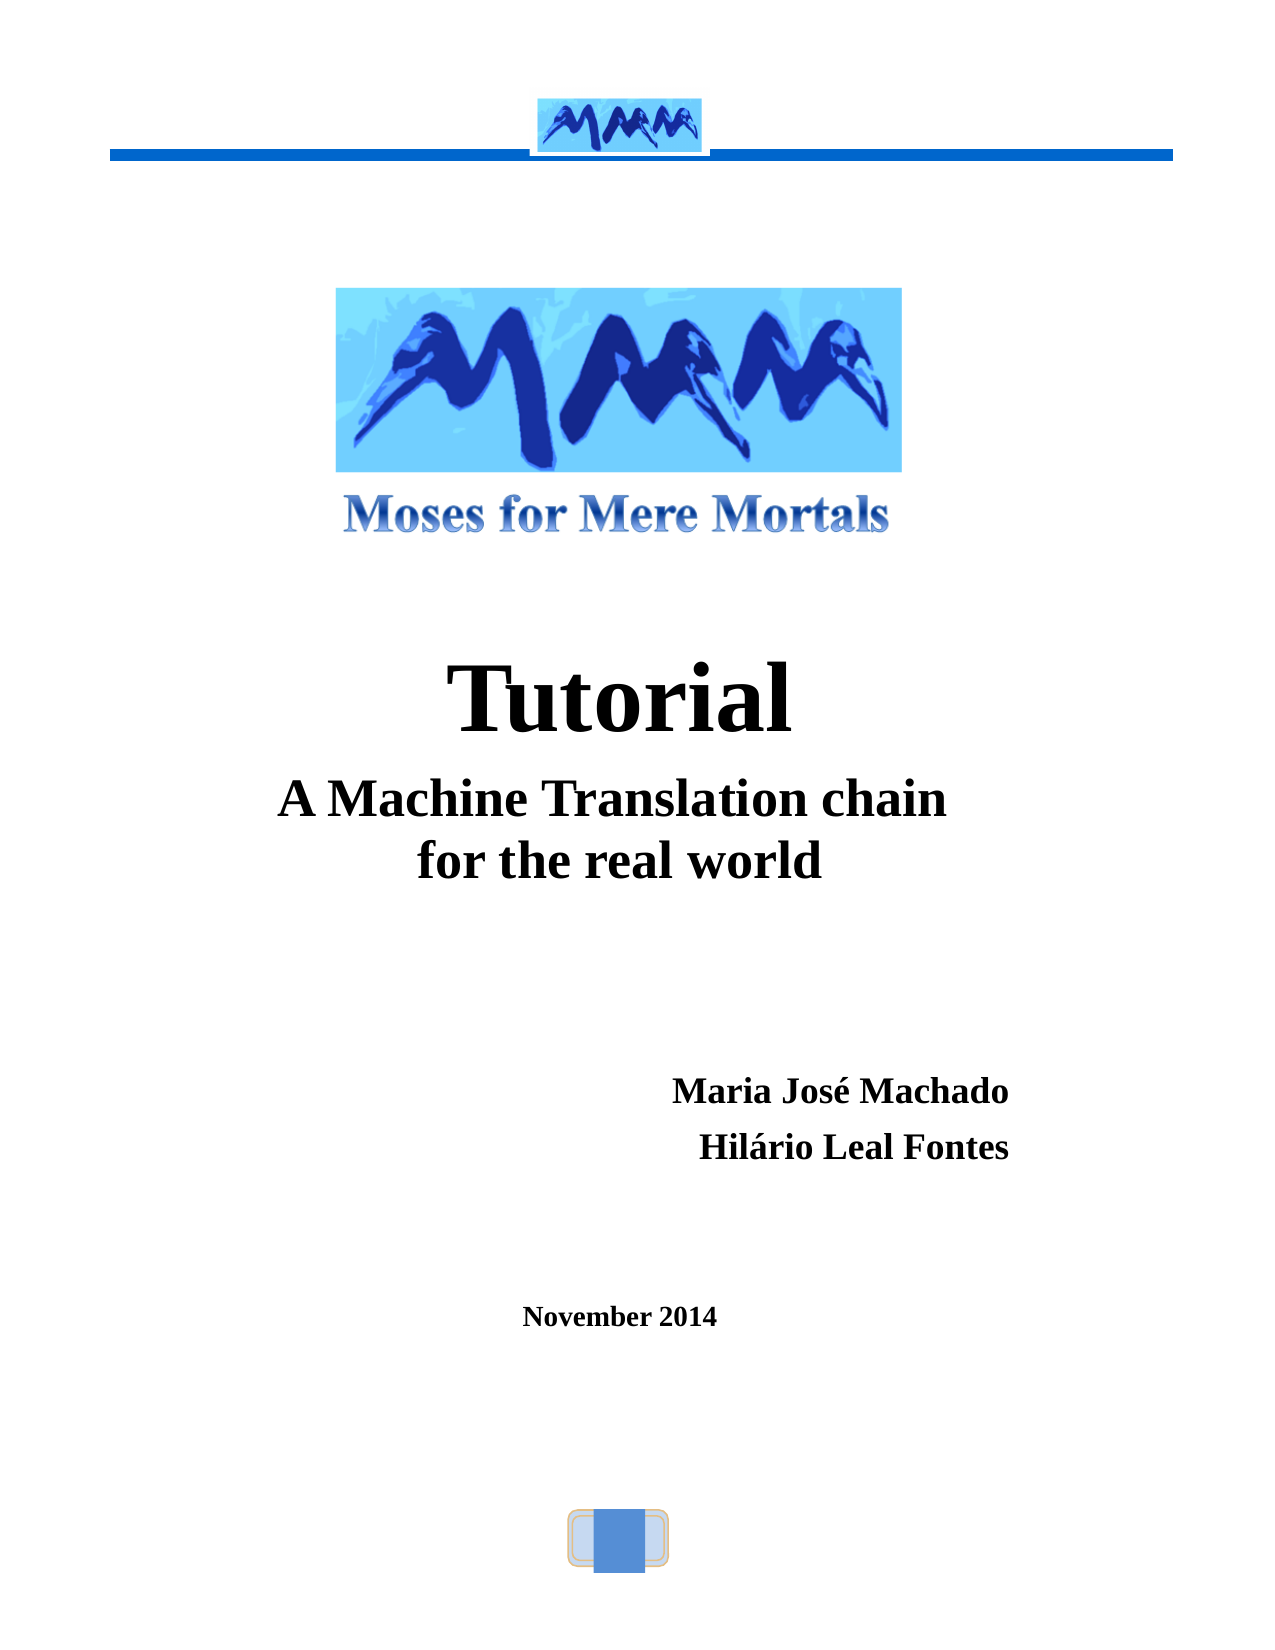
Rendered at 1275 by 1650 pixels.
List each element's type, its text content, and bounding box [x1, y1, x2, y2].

text Maria José Machado [112, 1068, 1009, 1112]
text November 2014 [112, 1299, 1127, 1332]
text A Machine Translation chain for the real world [112, 766, 1127, 890]
text Hilário Leal Fontes [112, 1124, 1009, 1167]
picture [529, 87, 710, 156]
text Tutorial [112, 638, 1127, 753]
picture [308, 250, 932, 548]
